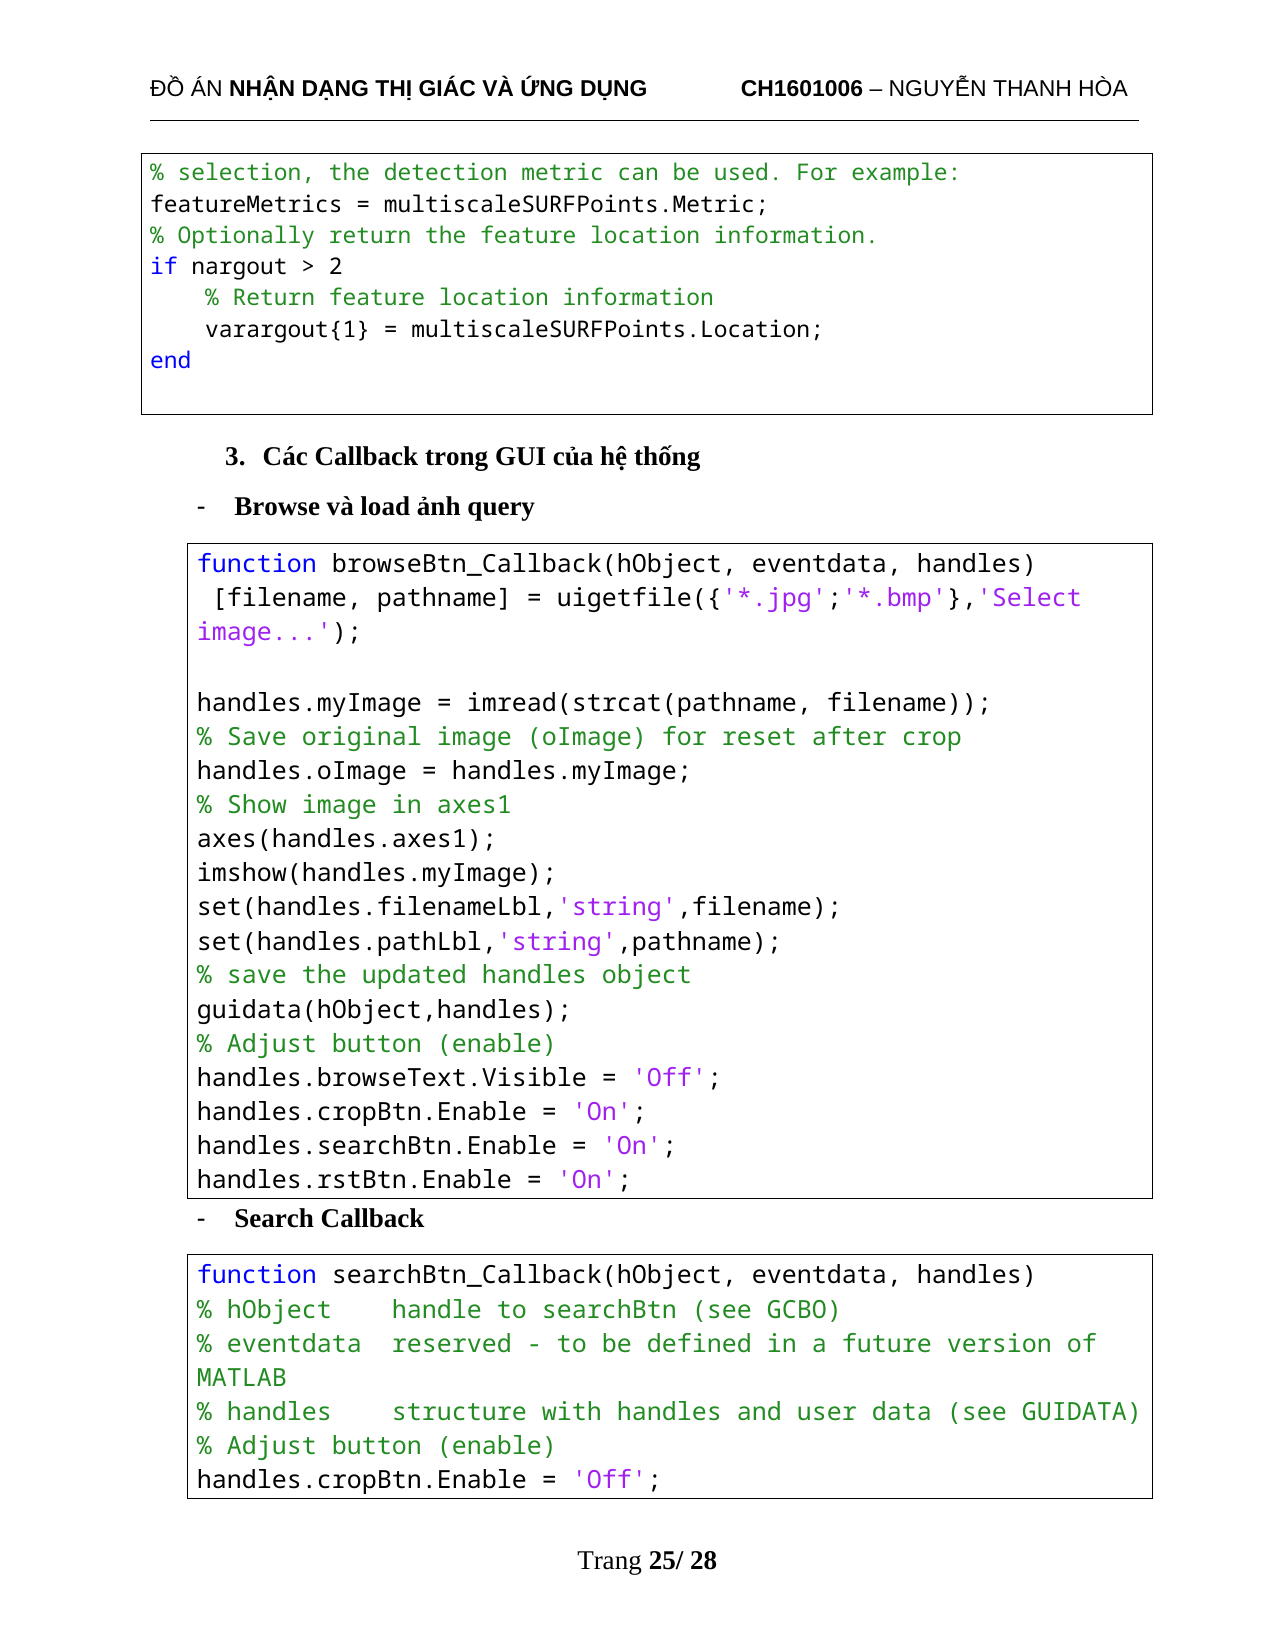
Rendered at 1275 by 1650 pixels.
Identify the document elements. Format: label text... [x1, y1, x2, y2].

list Browse và load ảnh query [197, 486, 1144, 523]
text function browseBtn_Callback(hObject, eventdata, handles) [188, 544, 1152, 577]
text % hObject handle to searchBtn (see GCBO) [188, 1288, 1152, 1322]
text % save the updated handles object [188, 954, 1152, 988]
text axes(handles.axes1); [188, 818, 1152, 852]
text % Adjust button (enable) [188, 1424, 1152, 1458]
text imshow(handles.myImage); [188, 852, 1152, 886]
text % selection, the detection metric can be used. For example: [142, 154, 1152, 187]
text % eventdata reserved - to be defined in a future version of MATLAB [188, 1322, 1152, 1390]
text [filename, pathname] = uigetfile({'*.jpg';'*.bmp'},'Select image...'); [188, 577, 1152, 648]
text % Optionally return the feature location information. [150, 219, 1144, 250]
text % Return feature location information [150, 281, 1144, 312]
text handles.myImage = imread(strcat(pathname, filename)); [188, 682, 1152, 716]
list Search Callback [197, 1199, 1144, 1236]
text % Show image in axes1 [188, 784, 1152, 818]
text handles.oImage = handles.myImage; [188, 750, 1152, 784]
text handles.browseText.Visible = 'Off'; [188, 1056, 1152, 1090]
text % Adjust button (enable) [188, 1022, 1152, 1056]
text guidata(hObject,handles); [188, 988, 1152, 1022]
text featureMetrics = multiscaleSURFPoints.Metric; [150, 187, 1144, 219]
text set(handles.pathLbl,'string',pathname); [188, 920, 1152, 954]
text handles.cropBtn.Enable = 'Off'; [188, 1458, 1152, 1498]
text if nargout > 2 [150, 250, 1144, 281]
text set(handles.filenameLbl,'string',filename); [188, 886, 1152, 920]
subtitle Các Callback trong GUI của hệ thống [225, 440, 1144, 471]
text handles.searchBtn.Enable = 'On'; [188, 1124, 1152, 1158]
text handles.rstBtn.Enable = 'On'; [188, 1158, 1152, 1198]
text % Save original image (oImage) for reset after crop [188, 716, 1152, 750]
text function searchBtn_Callback(hObject, eventdata, handles) [188, 1255, 1152, 1288]
text handles.cropBtn.Enable = 'On'; [188, 1090, 1152, 1124]
text end [150, 344, 1144, 375]
text varargout{1} = multiscaleSURFPoints.Location; [150, 312, 1144, 344]
text % handles structure with handles and user data (see GUIDATA) [188, 1390, 1152, 1424]
